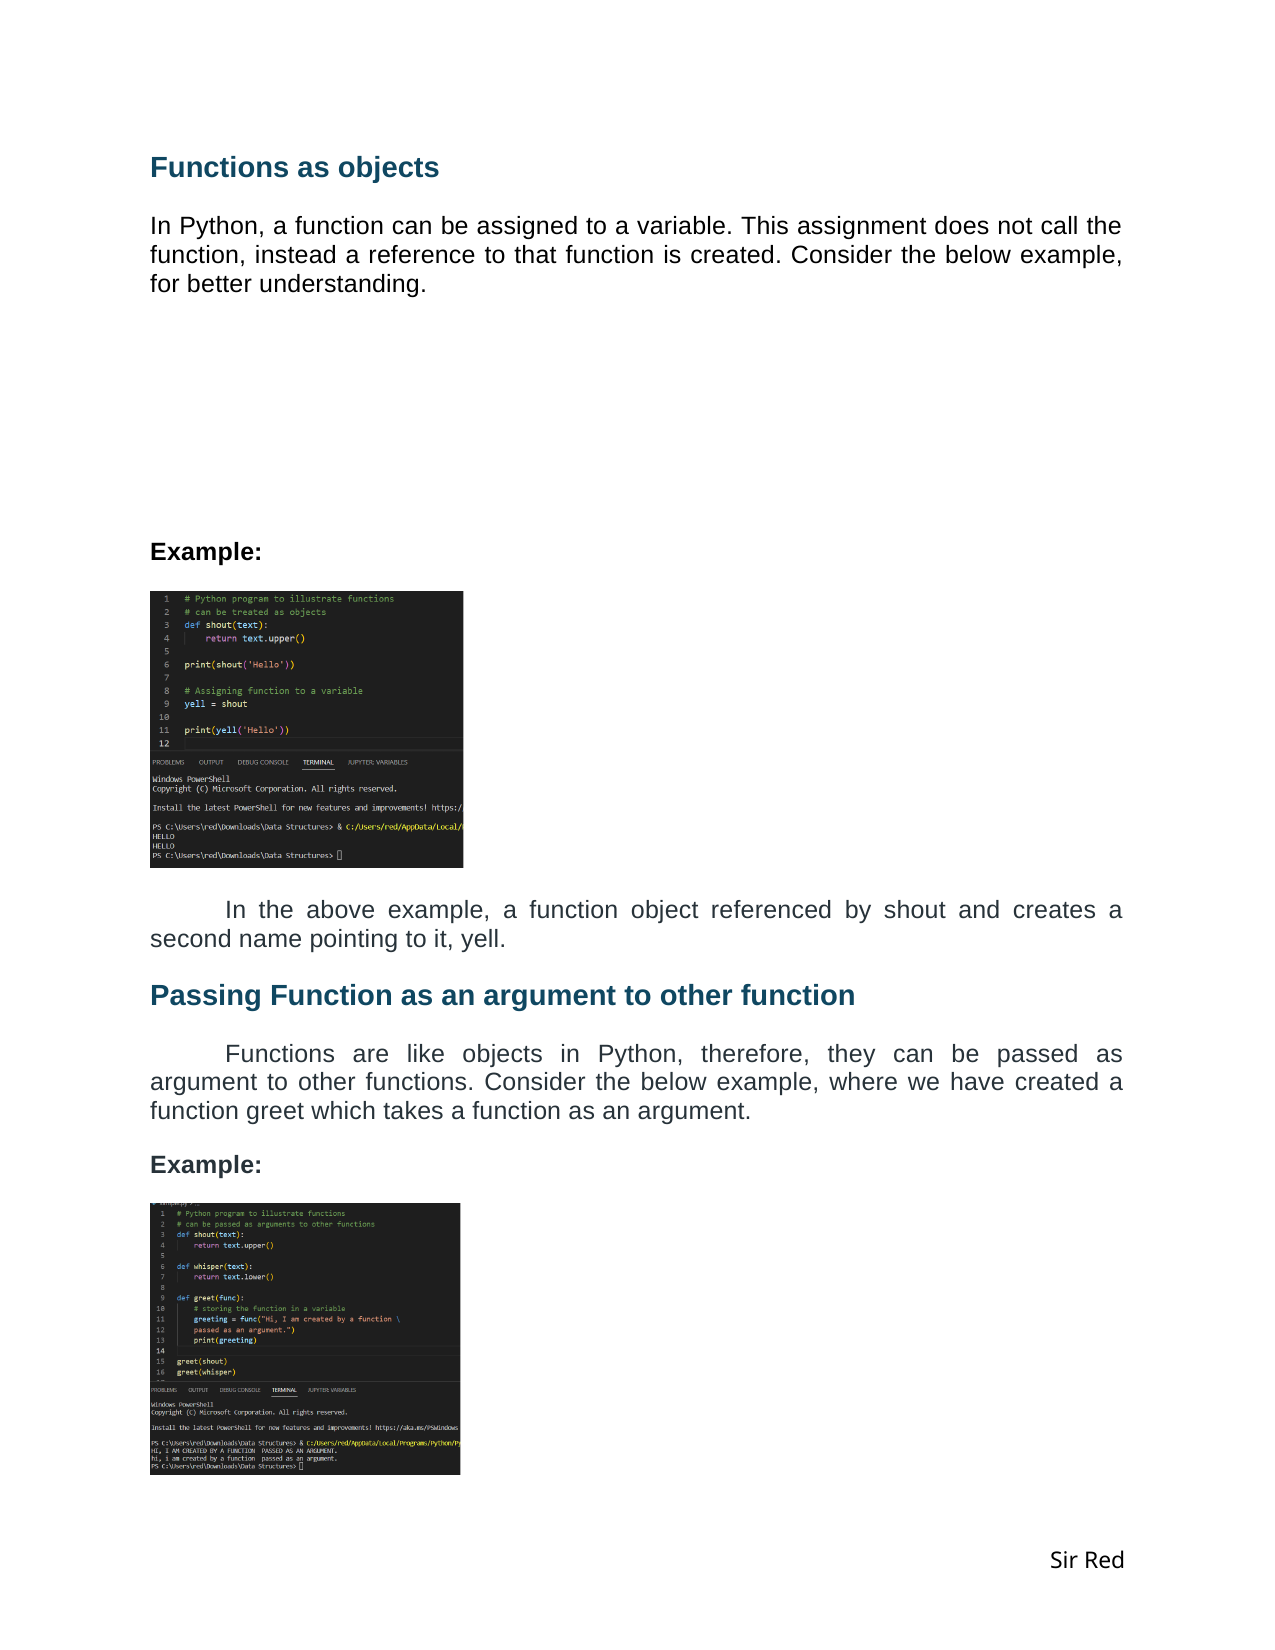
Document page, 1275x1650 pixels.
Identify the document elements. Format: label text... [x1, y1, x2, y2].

text In Python, a function can be assigned to a variable. This assignment does not call the function, instead a reference to that function is created. Consider the below example, for better understanding. [150, 211, 1125, 297]
text Functions are like objects in Python, therefore, they can be passed as argument to other functions. Consider the below example, where we have created a function greet which takes a function as an argument. [150, 1039, 1125, 1125]
subtitle Passing Function as an argument to other function [150, 977, 1125, 1011]
text In the above example, a function object referenced by shout and creates a second name pointing to it, yell. [150, 895, 1125, 952]
text Example: [150, 537, 1125, 566]
subtitle Functions as objects [150, 150, 1125, 183]
picture [150, 1203, 461, 1475]
picture [150, 591, 464, 868]
text Example: [150, 1150, 1125, 1179]
